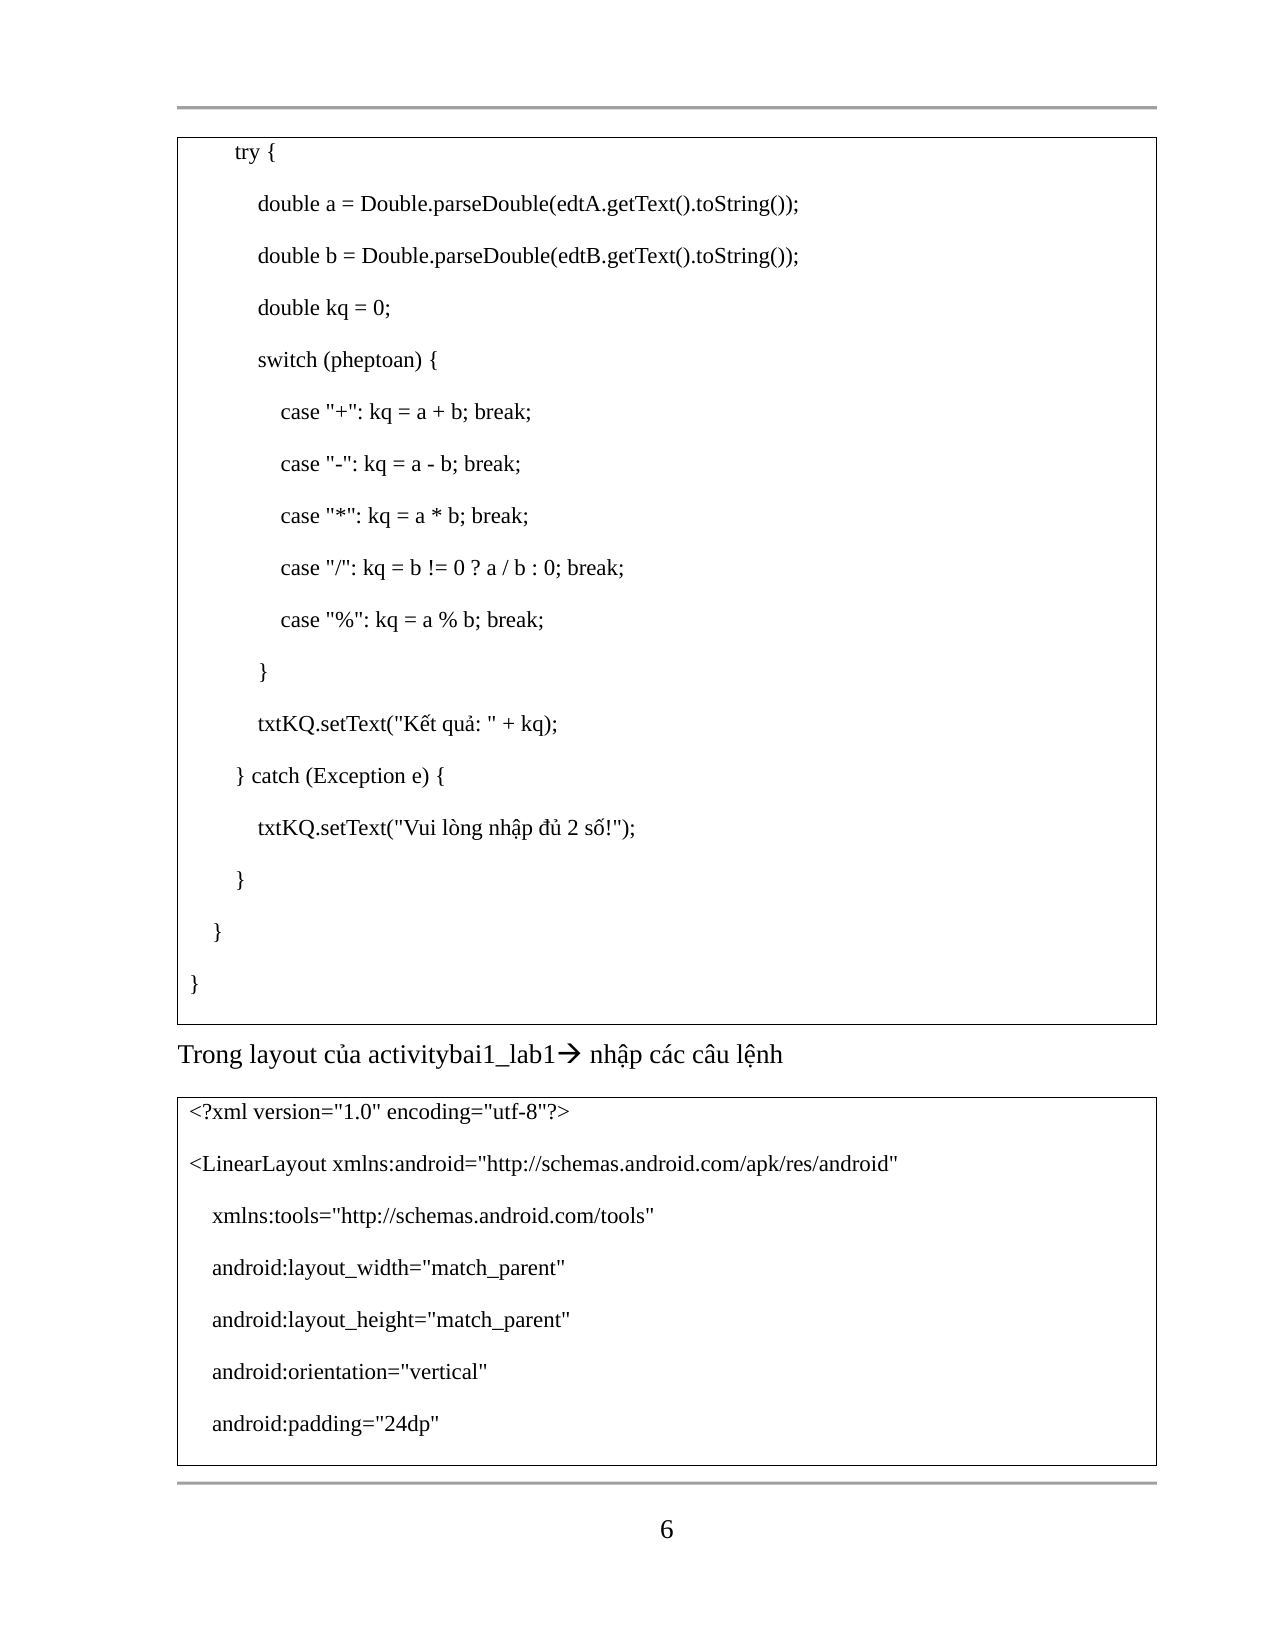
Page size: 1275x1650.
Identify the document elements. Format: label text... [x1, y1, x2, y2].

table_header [178, 1098, 1156, 1464]
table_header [178, 138, 1156, 1024]
text Trong layout của activitybai1_lab1 nhập các câu lệnh [177, 1038, 1156, 1069]
